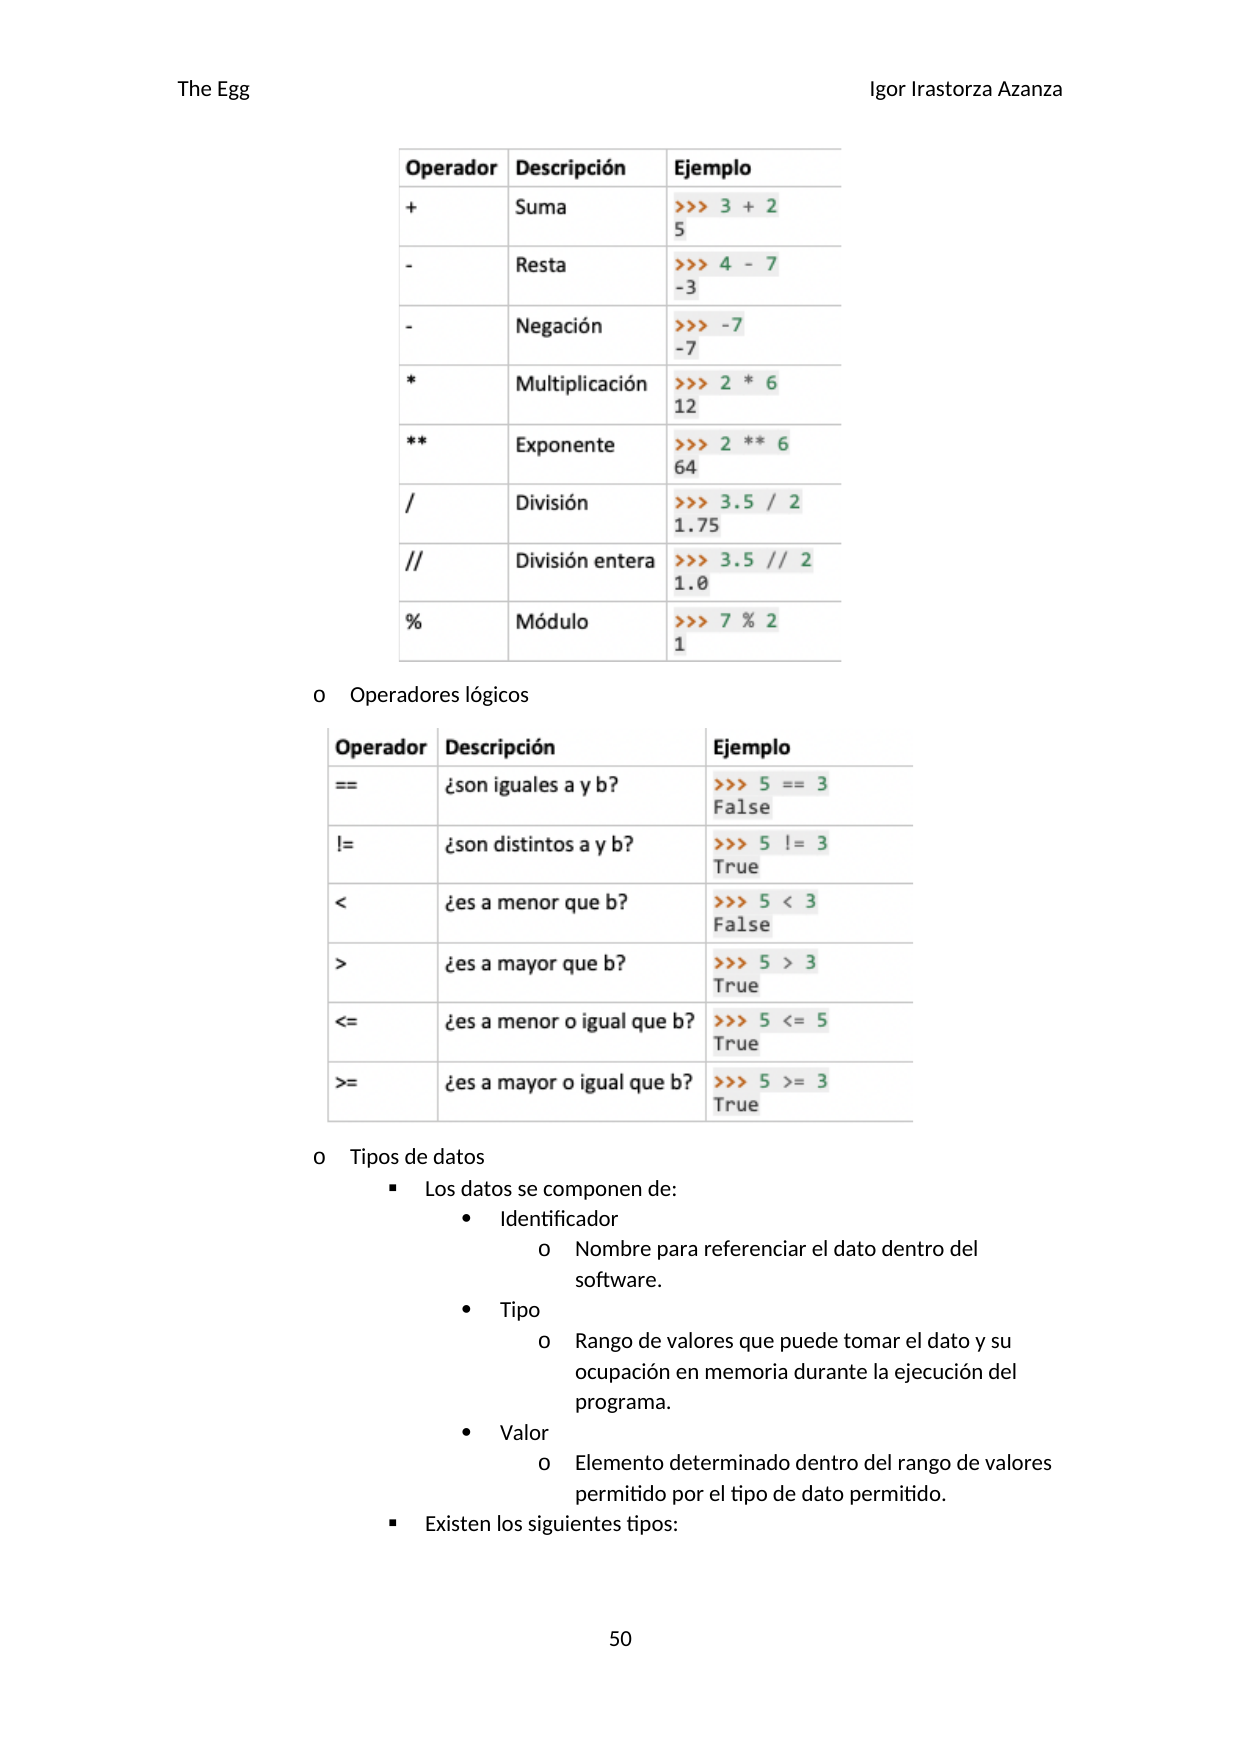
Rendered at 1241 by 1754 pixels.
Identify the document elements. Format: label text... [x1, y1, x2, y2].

list Existen los siguientes tipos: [387, 1509, 1063, 1537]
list Identificador [462, 1204, 1063, 1232]
list Valor [462, 1418, 1063, 1446]
list Nombre para referenciar el dato dentro del software. [537, 1234, 1063, 1293]
list Elemento determinado dentro del rango de valores permitido por el tipo de dato permitido. [537, 1448, 1063, 1507]
list Tipo [462, 1296, 1063, 1324]
list Tipos de datos [312, 1142, 1063, 1171]
picture [398, 147, 842, 662]
list Rango de valores que puede tomar el dato y su ocupación en memoria durante la ejecución del programa. [537, 1326, 1063, 1415]
picture [327, 728, 914, 1124]
list Los datos se componen de: [387, 1174, 1063, 1202]
list Operadores lógicos [312, 680, 1063, 709]
